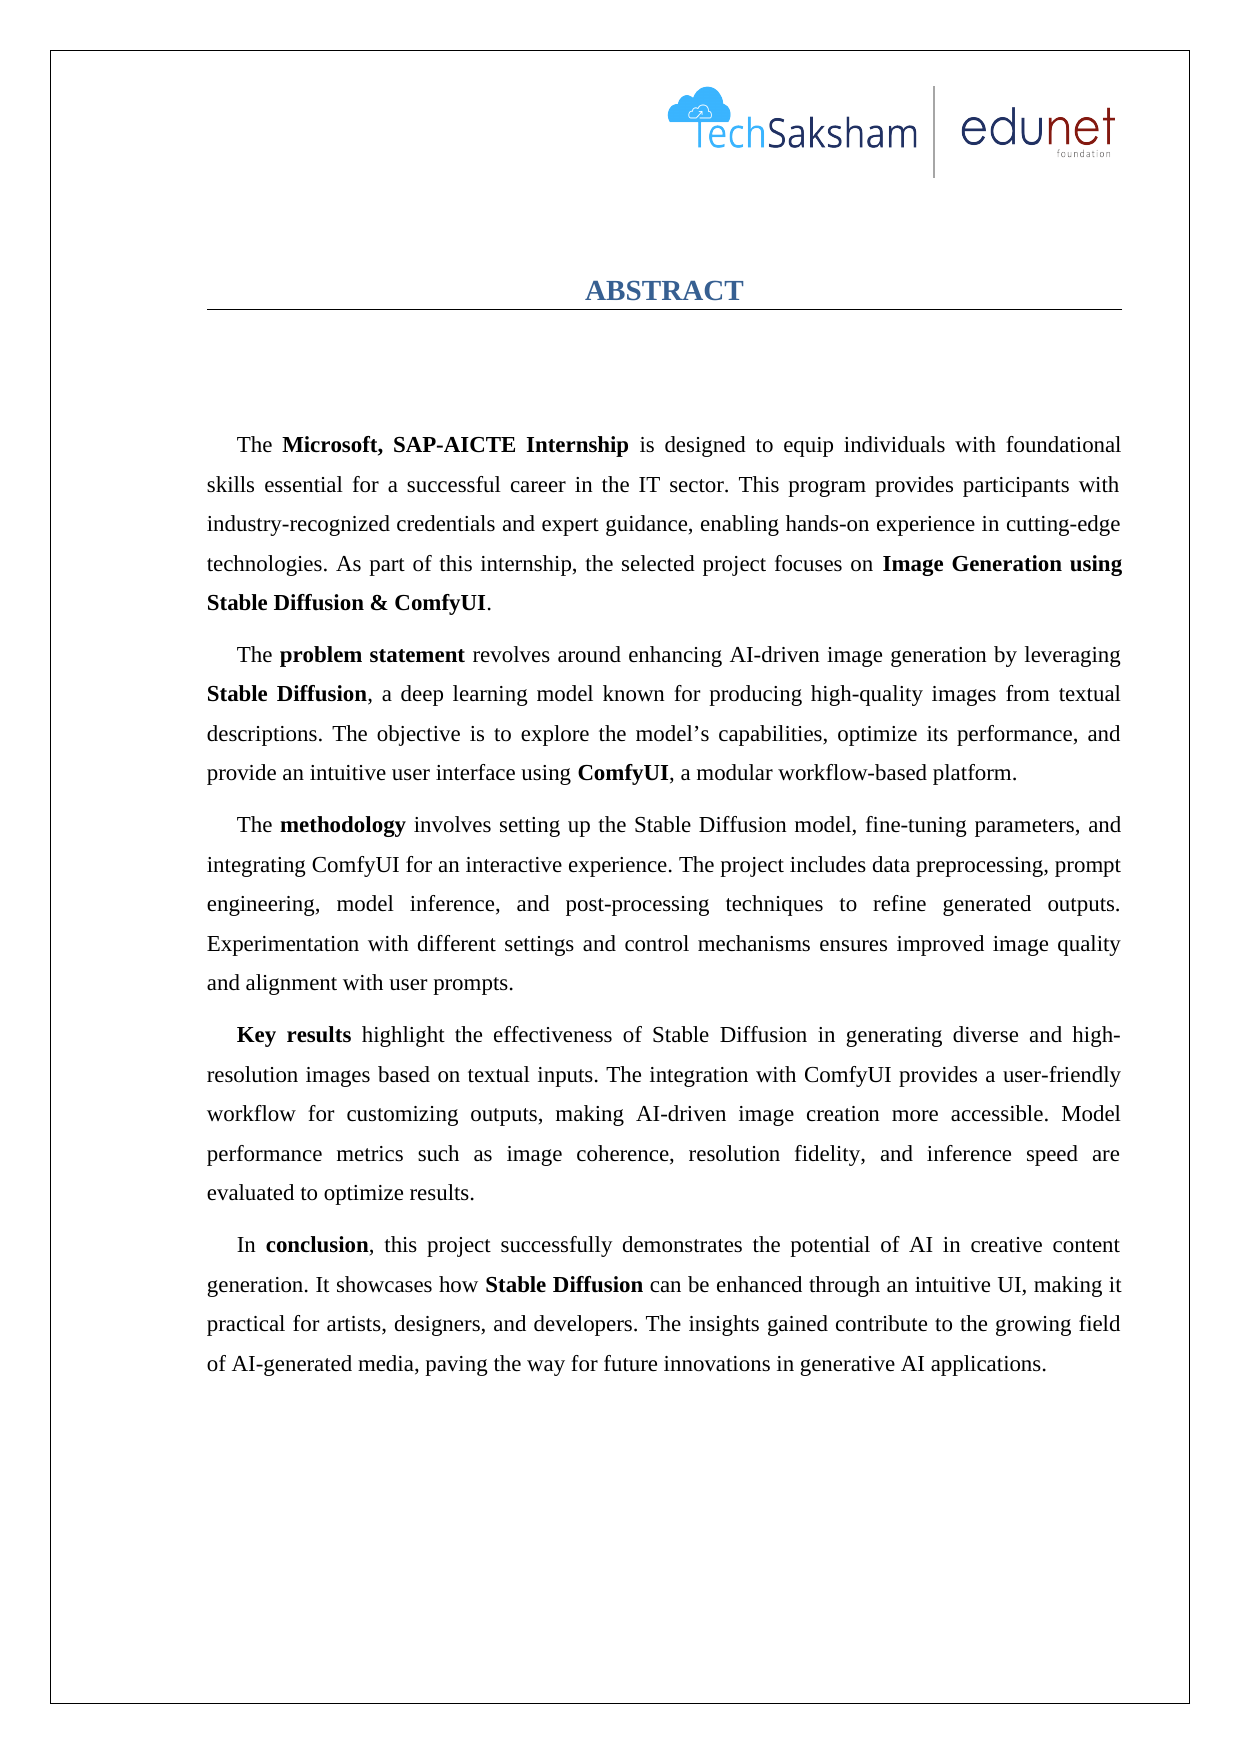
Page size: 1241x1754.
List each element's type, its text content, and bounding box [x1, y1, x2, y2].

text Key results highlight the effectiveness of Stable Diffusion in generating diverse and high-resolution images based on textual inputs. The integration with ComfyUI provides a user-friendly workflow for customizing outputs, making AI-driven image creation more accessible. Model performance metrics such as image coherence, resolution fidelity, and inference speed are evaluated to optimize results. [207, 1021, 1122, 1206]
text The methodology involves setting up the Stable Diffusion model, fine-tuning parameters, and integrating ComfyUI for an interactive experience. The project includes data preprocessing, prompt engineering, model inference, and post-processing techniques to refine generated outputs. Experimentation with different settings and control mechanisms ensures improved image quality and alignment with user prompts. [207, 811, 1122, 996]
picture [955, 100, 1122, 164]
subtitle ABSTRACT [207, 273, 1122, 309]
text The Microsoft, SAP-AICTE Internship is designed to equip individuals with foundational skills essential for a successful career in the IT sector. This program provides participants with industry-recognized credentials and expert guidance, enabling hands-on experience in cutting-edge technologies. As part of this internship, the selected project focuses on Image Generation using Stable Diffusion & ComfyUI. [207, 431, 1122, 615]
text In conclusion, this project successfully demonstrates the potential of AI in creative content generation. It showcases how Stable Diffusion can be enhanced through an intuitive UI, making it practical for artists, designers, and developers. The insights gained contribute to the growing field of AI-generated media, paving the way for future innovations in generative AI applications. [207, 1231, 1122, 1376]
text The problem statement revolves around enhancing AI-driven image generation by leveraging Stable Diffusion, a deep learning model known for producing high-quality images from textual descriptions. The objective is to explore the model’s capabilities, optimize its performance, and provide an intuitive user interface using ComfyUI, a modular workflow-based platform. [207, 641, 1122, 786]
picture [662, 79, 923, 154]
